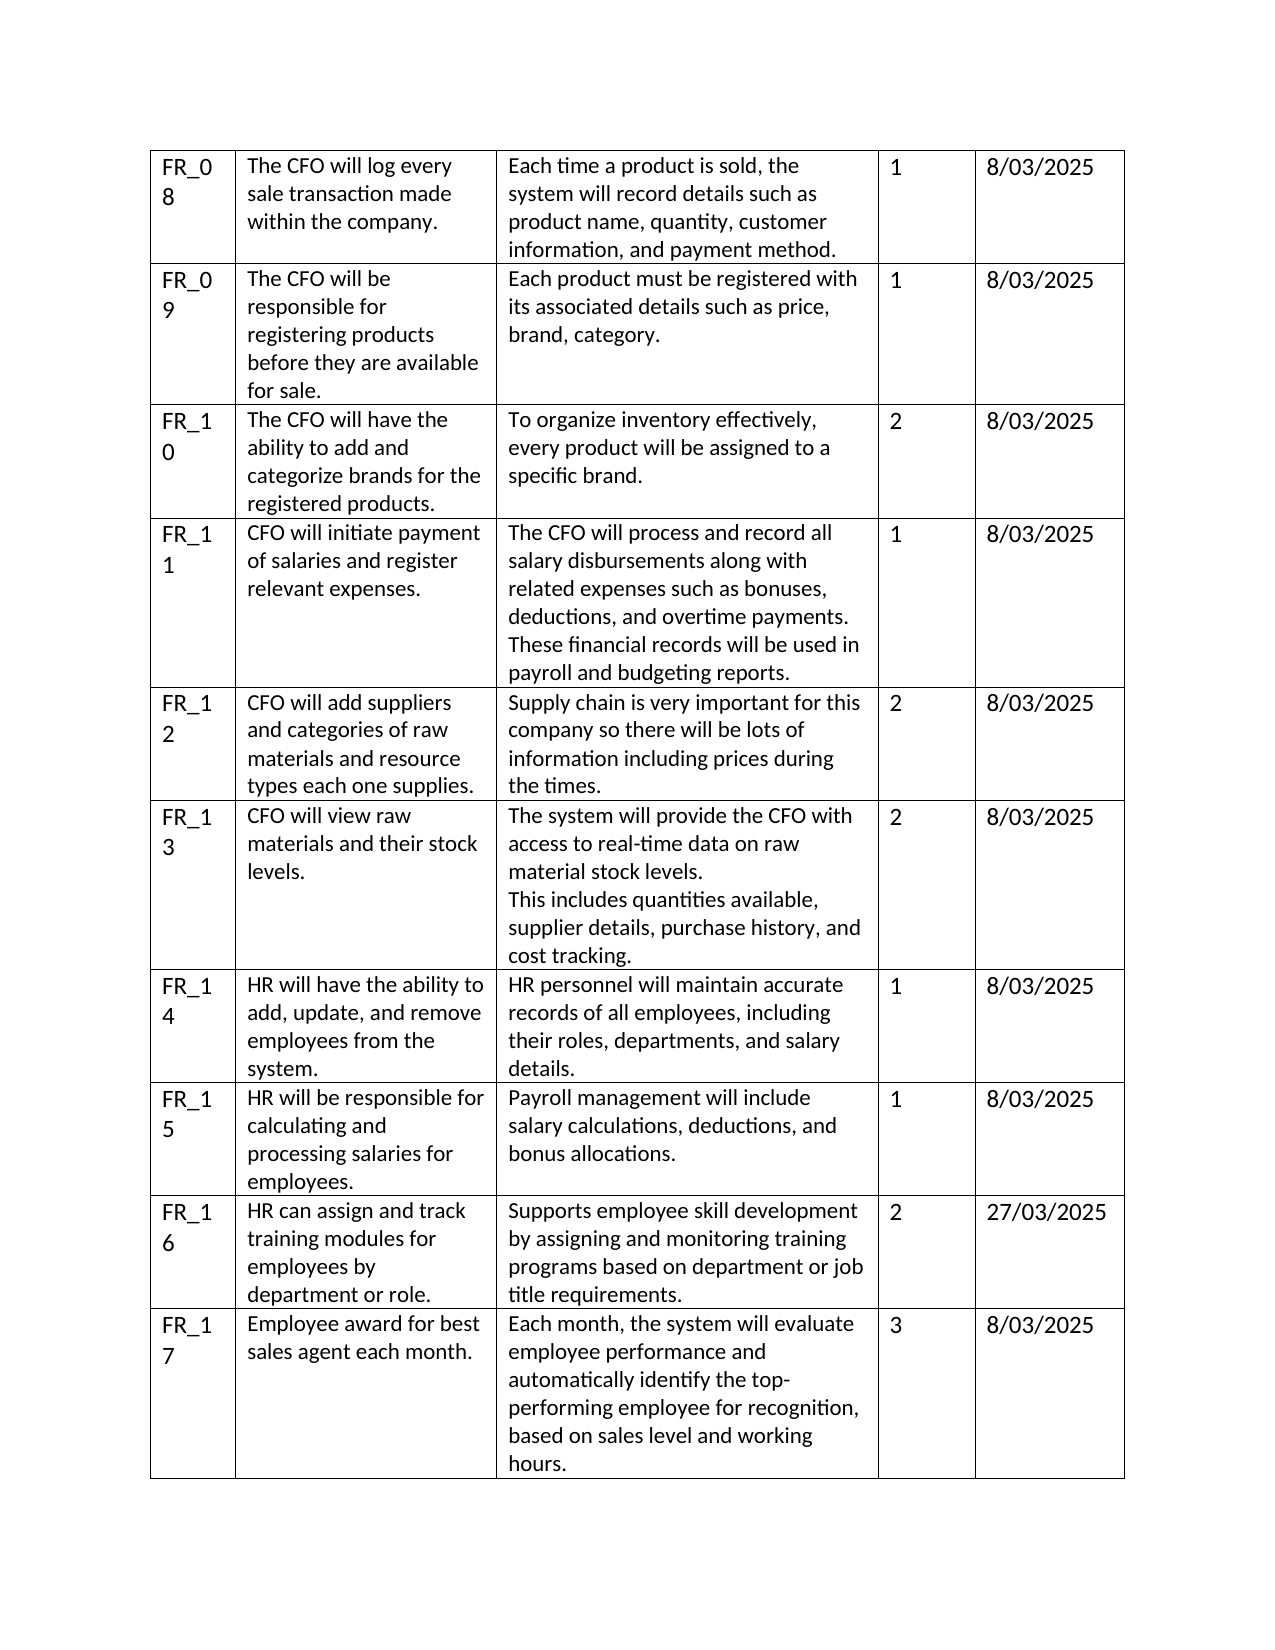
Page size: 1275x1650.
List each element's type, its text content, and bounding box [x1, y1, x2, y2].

table_cell FR_09 [151, 264, 235, 404]
table_cell CFO will initiate payment of salaries and register relevant expenses. [236, 519, 496, 687]
table_cell Supports employee skill development by assigning and monitoring training programs based on department or job title requirements. [497, 1196, 878, 1308]
table_cell CFO will view raw materials and their stock levels. [236, 801, 496, 969]
table_cell 27/03/2025 [976, 1196, 1124, 1308]
table_cell FR_14 [151, 970, 235, 1082]
table_cell FR_08 [151, 151, 235, 263]
table_cell Each product must be registered with its associated details such as price, brand, category. [497, 264, 878, 404]
table_cell 8/03/2025 [976, 801, 1124, 969]
table_cell 2 [879, 1196, 975, 1308]
table_cell 1 [879, 264, 975, 404]
table_cell Supply chain is very important for this company so there will be lots of information including prices during the times. [497, 688, 878, 800]
table_cell HR can assign and track training modules for employees by department or role. [236, 1196, 496, 1308]
table_cell 8/03/2025 [976, 970, 1124, 1082]
table_cell HR will have the ability to add, update, and remove employees from the system. [236, 970, 496, 1082]
table_cell 8/03/2025 [976, 1309, 1124, 1477]
table_cell 1 [879, 970, 975, 1082]
table_cell 2 [879, 405, 975, 517]
table_cell 2 [879, 801, 975, 969]
table_cell FR_17 [151, 1309, 235, 1477]
table_cell 8/03/2025 [976, 151, 1124, 263]
table_cell FR_10 [151, 405, 235, 517]
table_cell Each time a product is sold, the system will record details such as product name, quantity, customer information, and payment method. [497, 151, 878, 263]
table_cell HR will be responsible for calculating and processing salaries for employees. [236, 1083, 496, 1195]
table_cell FR_12 [151, 688, 235, 800]
table_cell FR_11 [151, 519, 235, 687]
table_cell 8/03/2025 [976, 688, 1124, 800]
table_cell CFO will add suppliers and categories of raw materials and resource types each one supplies. [236, 688, 496, 800]
table_cell HR personnel will maintain accurate records of all employees, including their roles, departments, and salary details. [497, 970, 878, 1082]
table_cell 1 [879, 519, 975, 687]
table_cell 8/03/2025 [976, 405, 1124, 517]
table_cell 1 [879, 151, 975, 263]
table_cell FR_15 [151, 1083, 235, 1195]
table_cell Payroll management will include salary calculations, deductions, and bonus allocations. [497, 1083, 878, 1195]
table_cell Employee award for best sales agent each month. [236, 1309, 496, 1477]
table_cell FR_13 [151, 801, 235, 969]
table_cell 1 [879, 1083, 975, 1195]
table_cell 8/03/2025 [976, 519, 1124, 687]
table_cell The CFO will process and record all salary disbursements along with related expenses such as bonuses, deductions, and overtime payments. These financial records will be used in payroll and budgeting reports. [497, 519, 878, 687]
table_cell The system will provide the CFO with access to real-time data on raw material stock levels. This includes quantities available, supplier details, purchase history, and cost tracking. [497, 801, 878, 969]
table_cell Each month, the system will evaluate employee performance and automatically identify the top-performing employee for recognition, based on sales level and working hours. [497, 1309, 878, 1477]
table_cell 2 [879, 688, 975, 800]
table_cell The CFO will have the ability to add and categorize brands for the registered products. [236, 405, 496, 517]
table_cell FR_16 [151, 1196, 235, 1308]
table_cell The CFO will log every sale transaction made within the company. [236, 151, 496, 263]
table_cell 8/03/2025 [976, 264, 1124, 404]
table_cell 3 [879, 1309, 975, 1477]
table_cell 8/03/2025 [976, 1083, 1124, 1195]
table_cell The CFO will be responsible for registering products before they are available for sale. [236, 264, 496, 404]
table_cell To organize inventory effectively, every product will be assigned to a specific brand. [497, 405, 878, 517]
